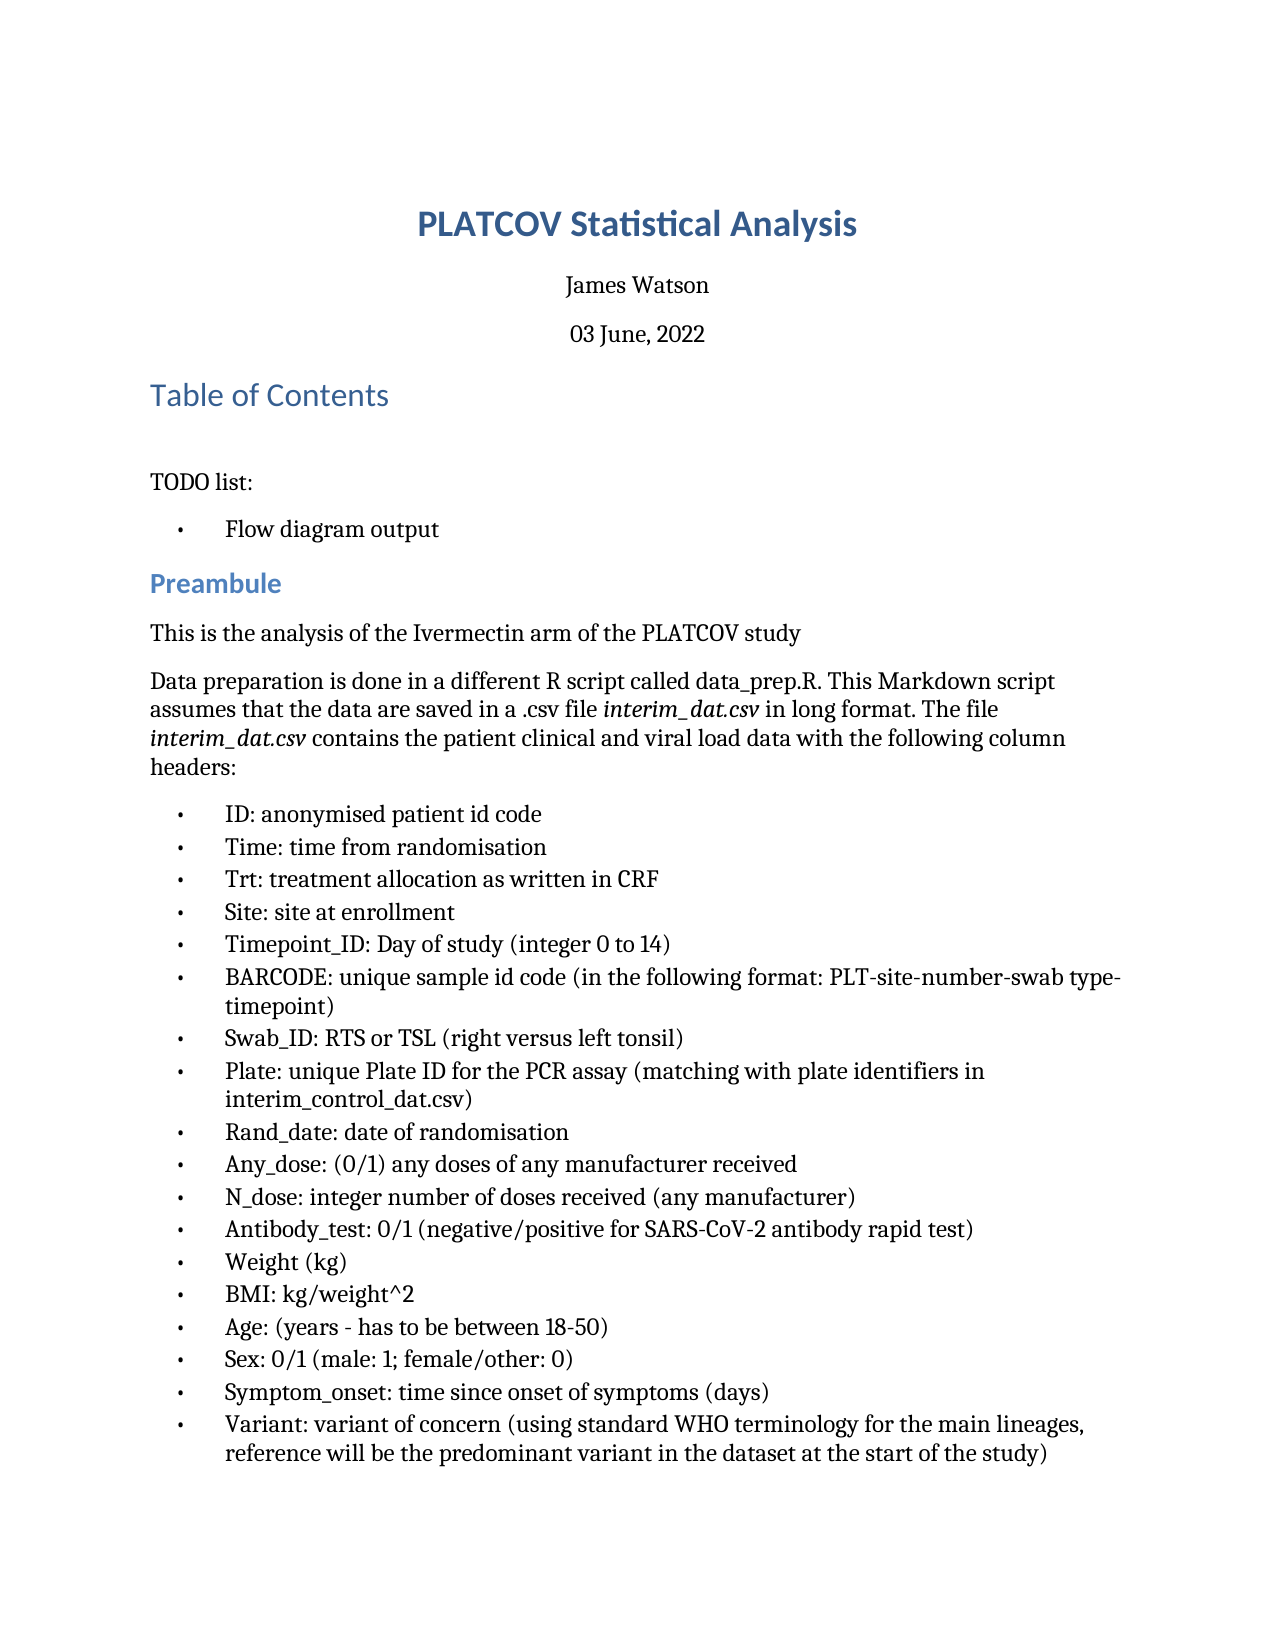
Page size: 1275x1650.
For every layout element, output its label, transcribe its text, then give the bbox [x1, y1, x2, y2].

list Symptom_onset: time since onset of symptoms (days) [175, 1378, 1125, 1407]
list Antibody_test: 0/1 (negative/positive for SARS-CoV-2 antibody rapid test) [175, 1215, 1125, 1244]
list Sex: 0/1 (male: 1; female/other: 0) [175, 1345, 1125, 1374]
text James Watson [150, 271, 1125, 299]
list Age: (years - has to be between 18-50) [175, 1313, 1125, 1342]
list Any_dose: (0/1) any doses of any manufacturer received [175, 1150, 1125, 1179]
list Plate: unique Plate ID for the PCR assay (matching with plate identifiers in interim_control_dat.csv) [175, 1057, 1125, 1114]
list N_dose: integer number of doses received (any manufacturer) [175, 1183, 1125, 1212]
list Time: time from randomisation [175, 833, 1125, 862]
list Timepoint_ID: Day of study (integer 0 to 14) [175, 930, 1125, 959]
list BMI: kg/weight^2 [175, 1280, 1125, 1309]
list ID: anonymised patient id code [175, 800, 1125, 829]
list Trt: treatment allocation as written in CRF [175, 865, 1125, 894]
text This is the analysis of the Ivermectin arm of the PLATCOV study [150, 619, 1125, 648]
text Data preparation is done in a different R script called data_prep.R. This Markdown script assumes that the data are saved in a .csv file interim_dat.csv in long format. The file interim_dat.csv contains the patient clinical and viral load data with the following column headers: [150, 667, 1125, 782]
subtitle Preambule [150, 565, 1125, 600]
list Swab_ID: RTS or TSL (right versus left tonsil) [175, 1024, 1125, 1053]
list Variant: variant of concern (using standard WHO terminology for the main lineages, reference will be the predominant variant in the dataset at the start of the study) [175, 1410, 1125, 1468]
list Flow diagram output [175, 515, 1125, 544]
list Site: site at enrollment [175, 898, 1125, 927]
list Rand_date: date of randomisation [175, 1118, 1125, 1147]
text 03 June, 2022 [150, 320, 1125, 349]
text TODO list: [150, 468, 1125, 496]
list BARCODE: unique sample id code (in the following format: PLT-site-number-swab type-timepoint) [175, 963, 1125, 1020]
title PLATCOV Statistical Analysis [150, 200, 1125, 246]
list Weight (kg) [175, 1248, 1125, 1277]
